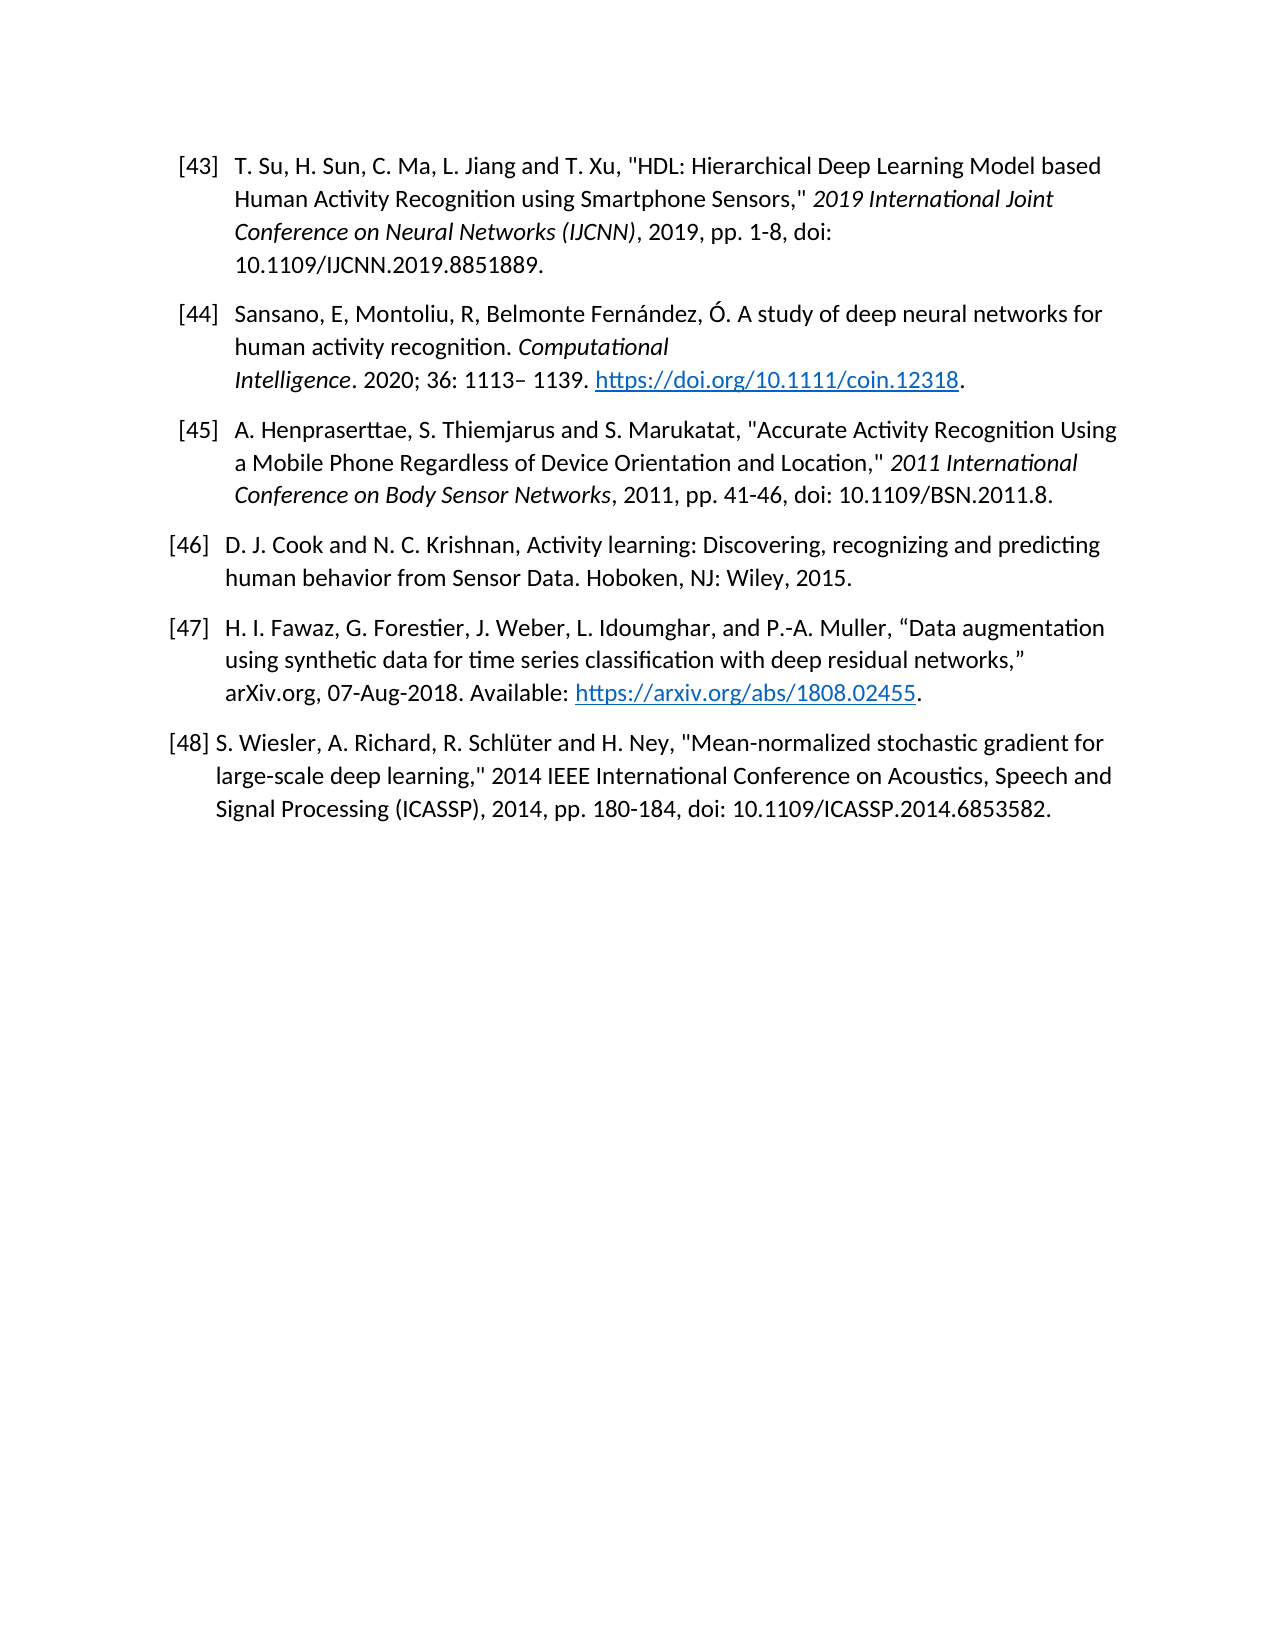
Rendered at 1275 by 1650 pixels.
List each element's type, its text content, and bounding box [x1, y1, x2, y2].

list Sansano, E, Montoliu, R, Belmonte Fernández, Ó. A study of deep neural networks for human activity recognition. Computational Intelligence. 2020; 36: 1113– 1139. https://doi.org/10.1111/coin.12318. [178, 298, 1125, 395]
list S. Wiesler, A. Richard, R. Schlüter and H. Ney, "Mean-normalized stochastic gradient for large-scale deep learning," 2014 IEEE International Conference on Acoustics, Speech and Signal Processing (ICASSP), 2014, pp. 180-184, doi: 10.1109/ICASSP.2014.6853582. [169, 727, 1125, 823]
list H. I. Fawaz, G. Forestier, J. Weber, L. Idoumghar, and P.-A. Muller, “Data augmentation using synthetic data for time series classification with deep residual networks,” arXiv.org, 07-Aug-2018. Available: https://arxiv.org/abs/1808.02455. [169, 612, 1125, 708]
list A. Henpraserttae, S. Thiemjarus and S. Marukatat, "Accurate Activity Recognition Using a Mobile Phone Regardless of Device Orientation and Location," 2011 International Conference on Body Sensor Networks, 2011, pp. 41-46, doi: 10.1109/BSN.2011.8. [178, 414, 1125, 510]
list T. Su, H. Sun, C. Ma, L. Jiang and T. Xu, "HDL: Hierarchical Deep Learning Model based Human Activity Recognition using Smartphone Sensors," 2019 International Joint Conference on Neural Networks (IJCNN), 2019, pp. 1-8, doi: 10.1109/IJCNN.2019.8851889. [178, 150, 1125, 279]
list D. J. Cook and N. C. Krishnan, Activity learning: Discovering, recognizing and predicting human behavior from Sensor Data. Hoboken, NJ: Wiley, 2015. [169, 529, 1125, 593]
